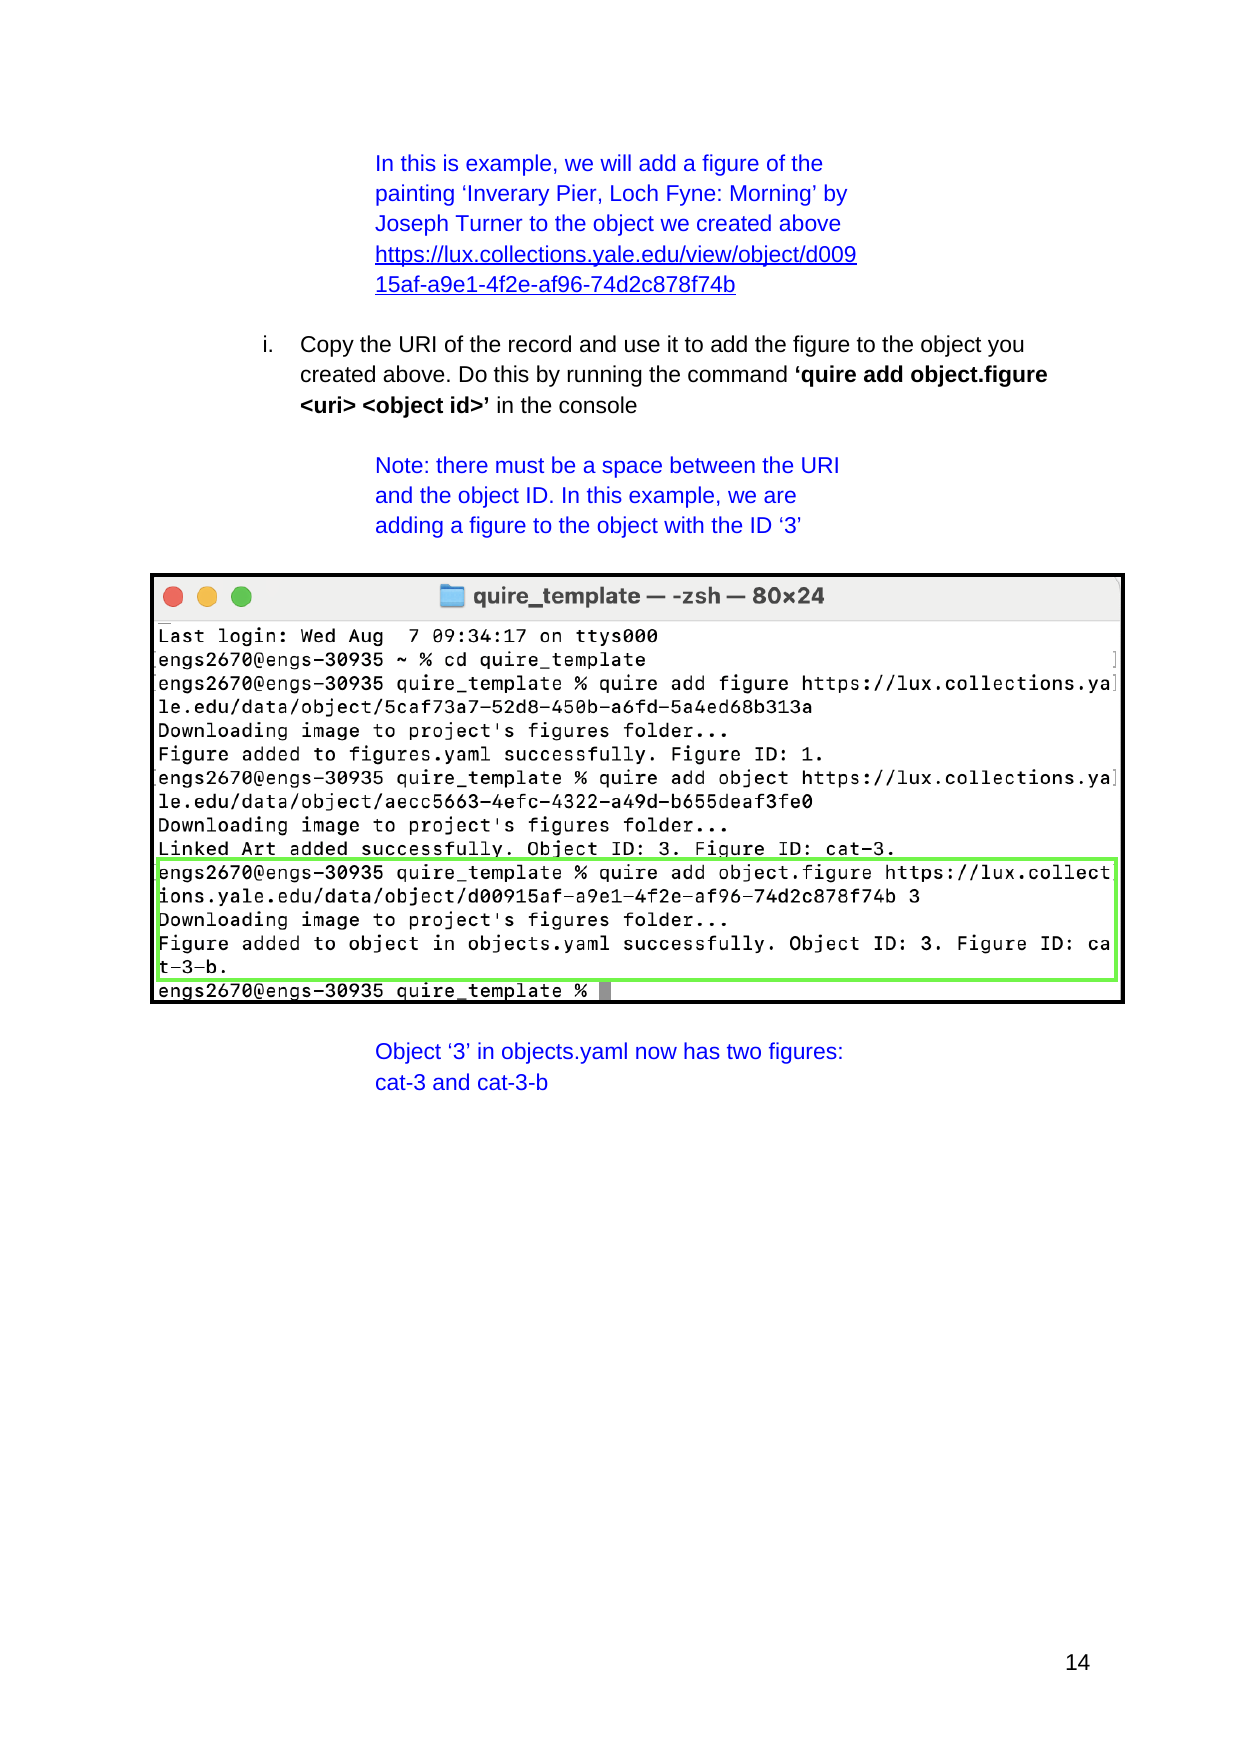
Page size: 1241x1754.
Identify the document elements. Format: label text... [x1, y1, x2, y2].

list Copy the URI of the record and use it to add the figure to the object you created above. Do this by running the command ‘quire add object.figure <uri> <object id>’ in the console [262, 331, 1090, 418]
text In this is example, we will add a figure of the painting ‘Inverary Pier, Loch Fyne: Morning’ by Joseph Turner to the object we created above https://lux.collections.yale.edu/view/object/d00915af-a9e1-4f2e-af96-74d2c878f74b [375, 150, 865, 297]
text Object ‘3’ in objects.yaml now has two figures: cat-3 and cat-3-b [375, 1038, 865, 1095]
picture [154, 577, 1121, 1000]
text Note: there must be a space between the URI and the object ID. In this example, we are adding a figure to the object with the ID ‘3’ [375, 452, 865, 539]
